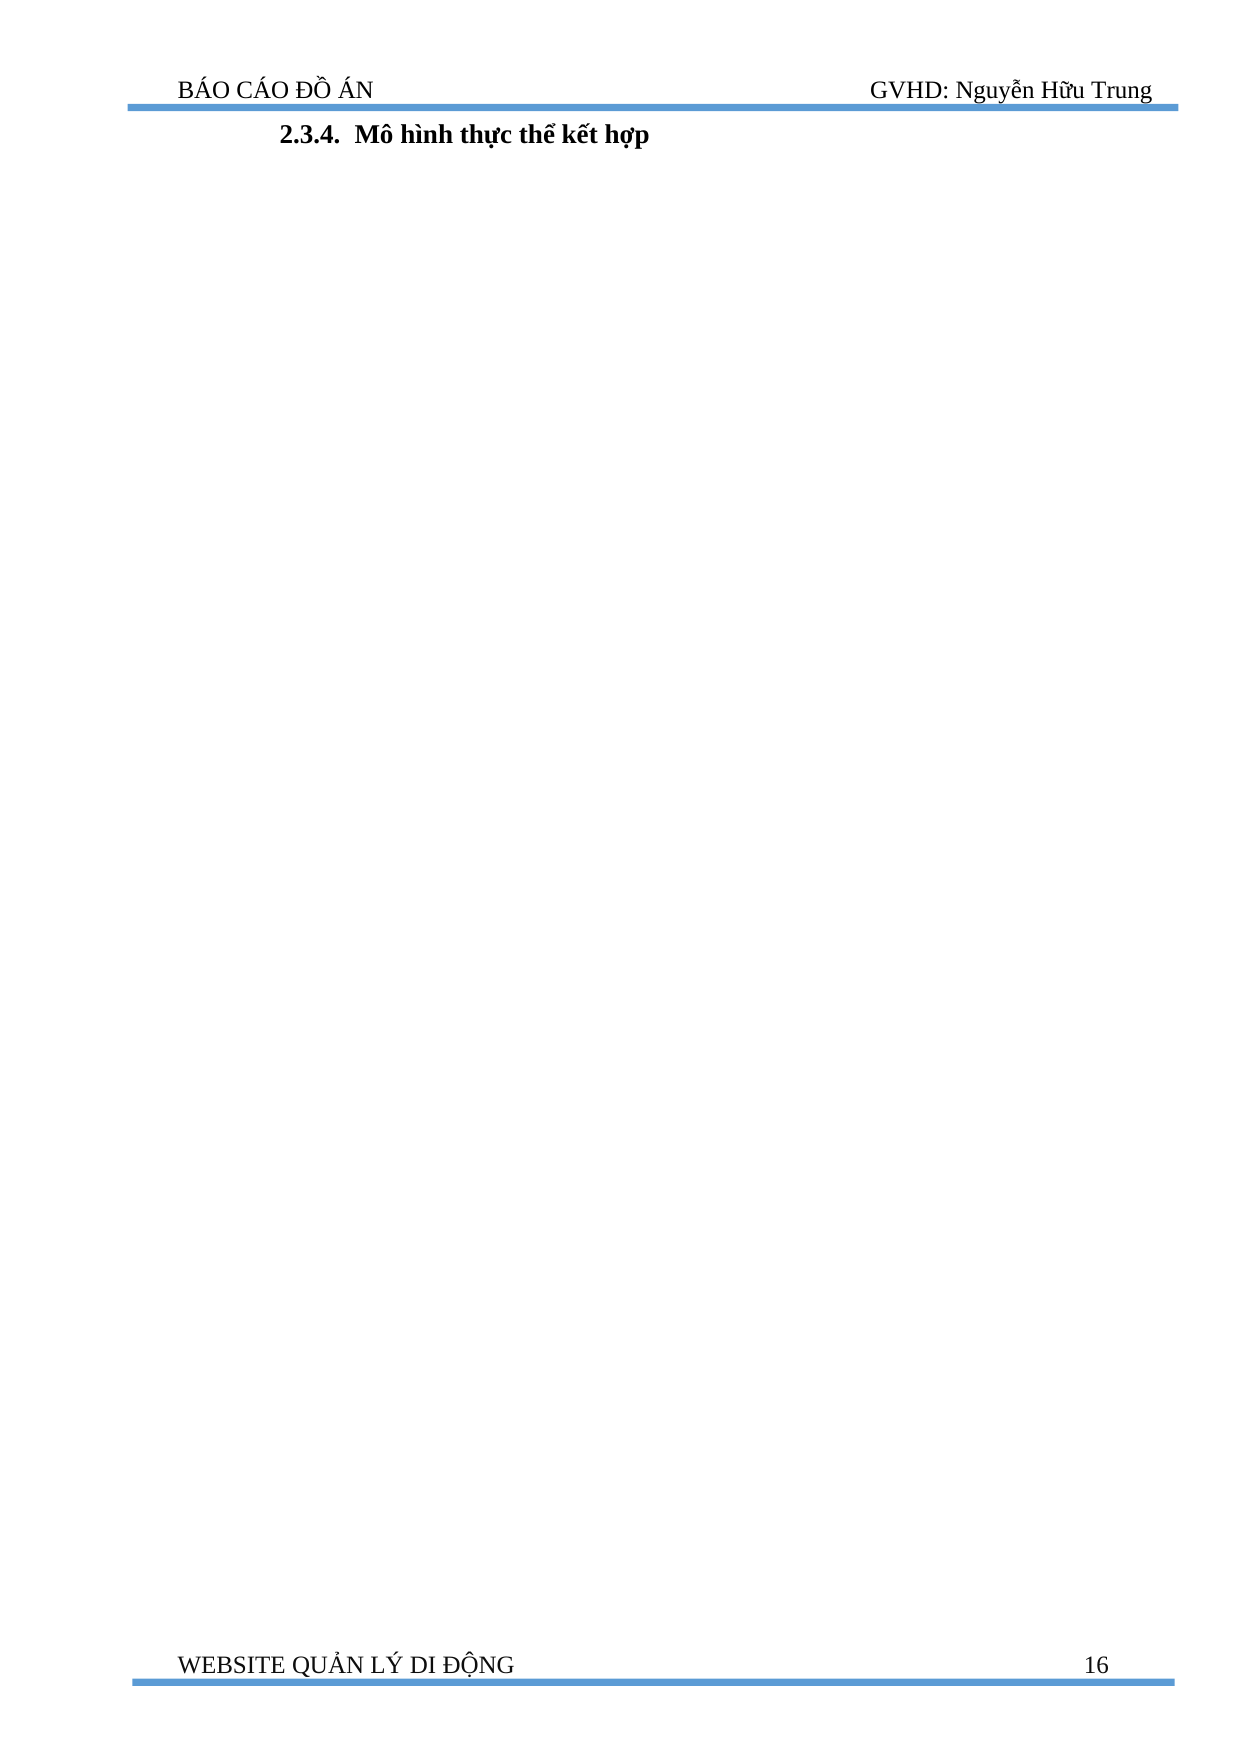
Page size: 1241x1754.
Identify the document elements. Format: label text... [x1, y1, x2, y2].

subtitle Mô hình thực thể kết hợp [279, 118, 1122, 149]
